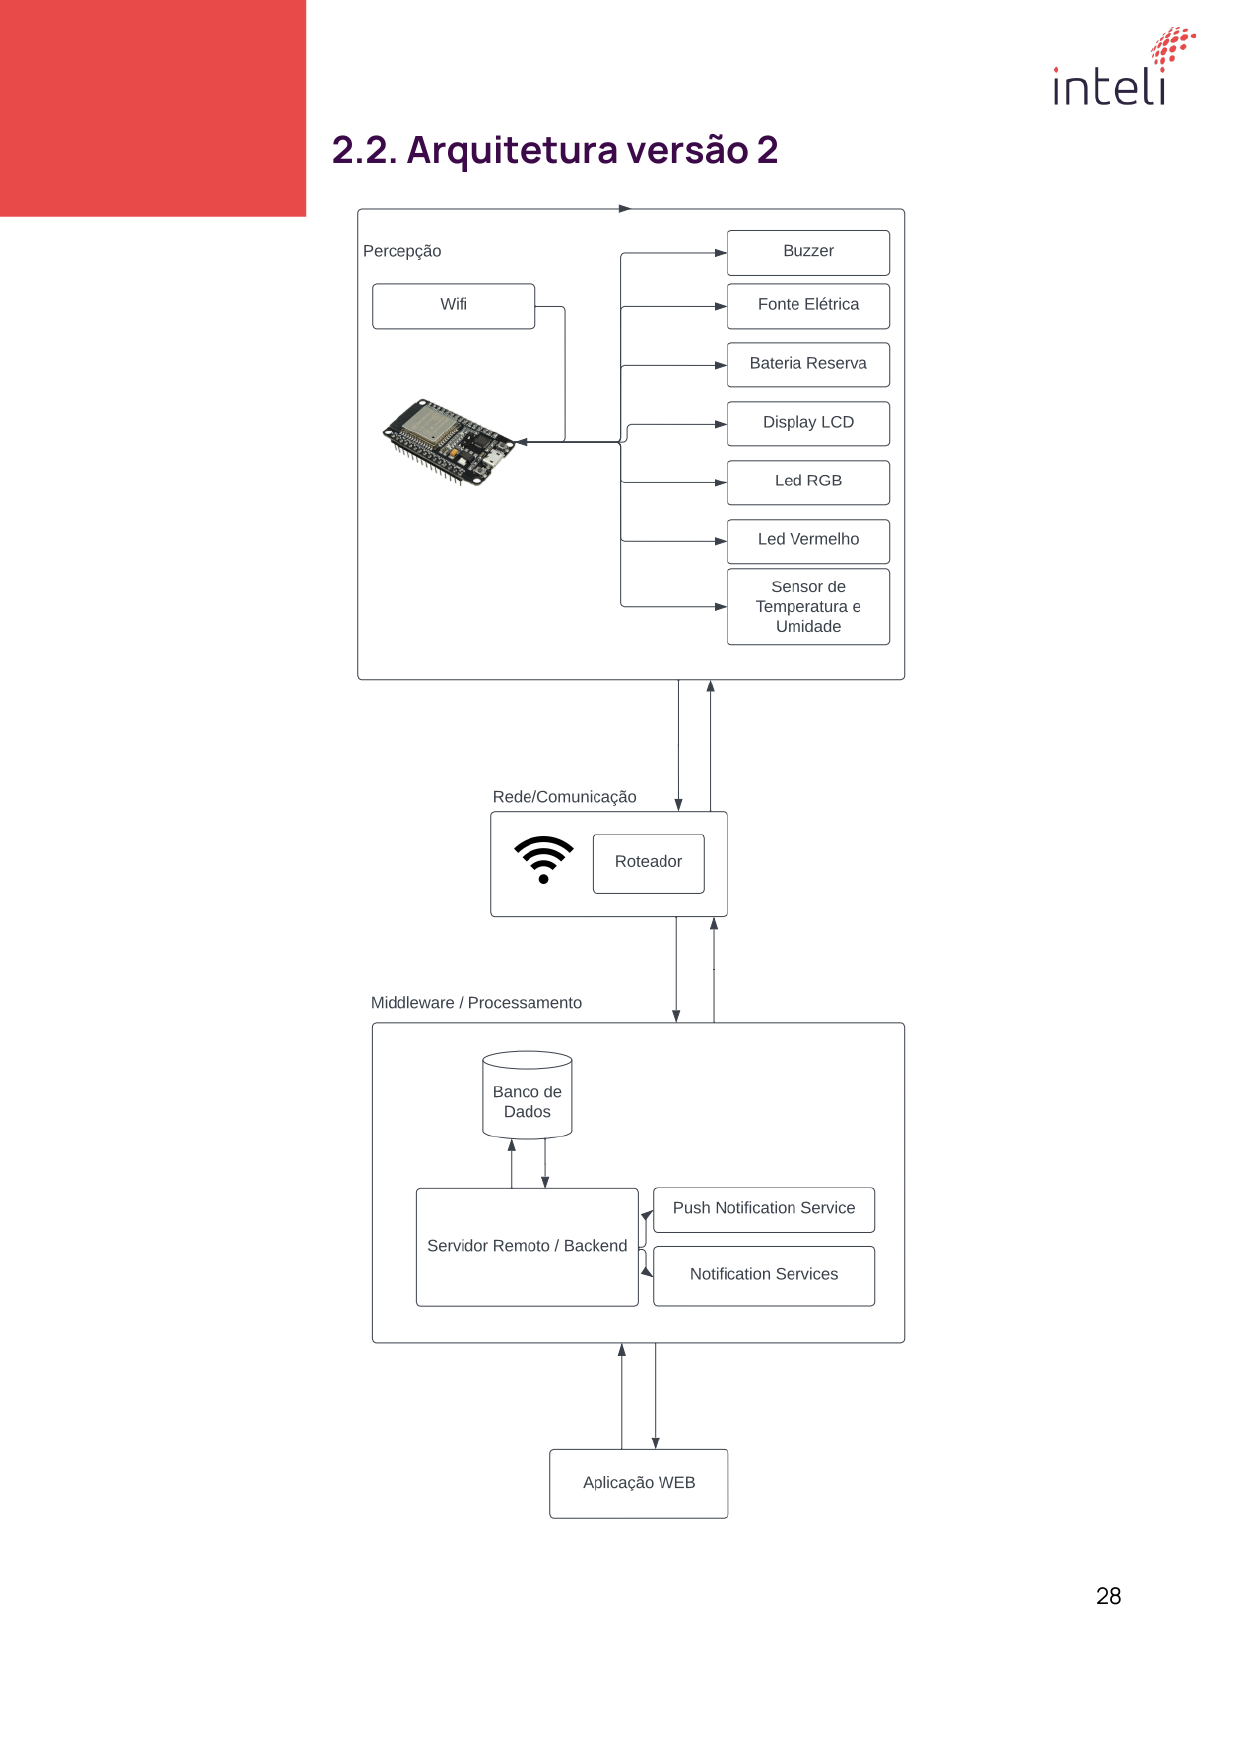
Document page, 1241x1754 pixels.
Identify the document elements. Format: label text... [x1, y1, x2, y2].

picture [1054, 27, 1197, 105]
picture [0, 0, 307, 217]
picture [331, 179, 925, 1540]
